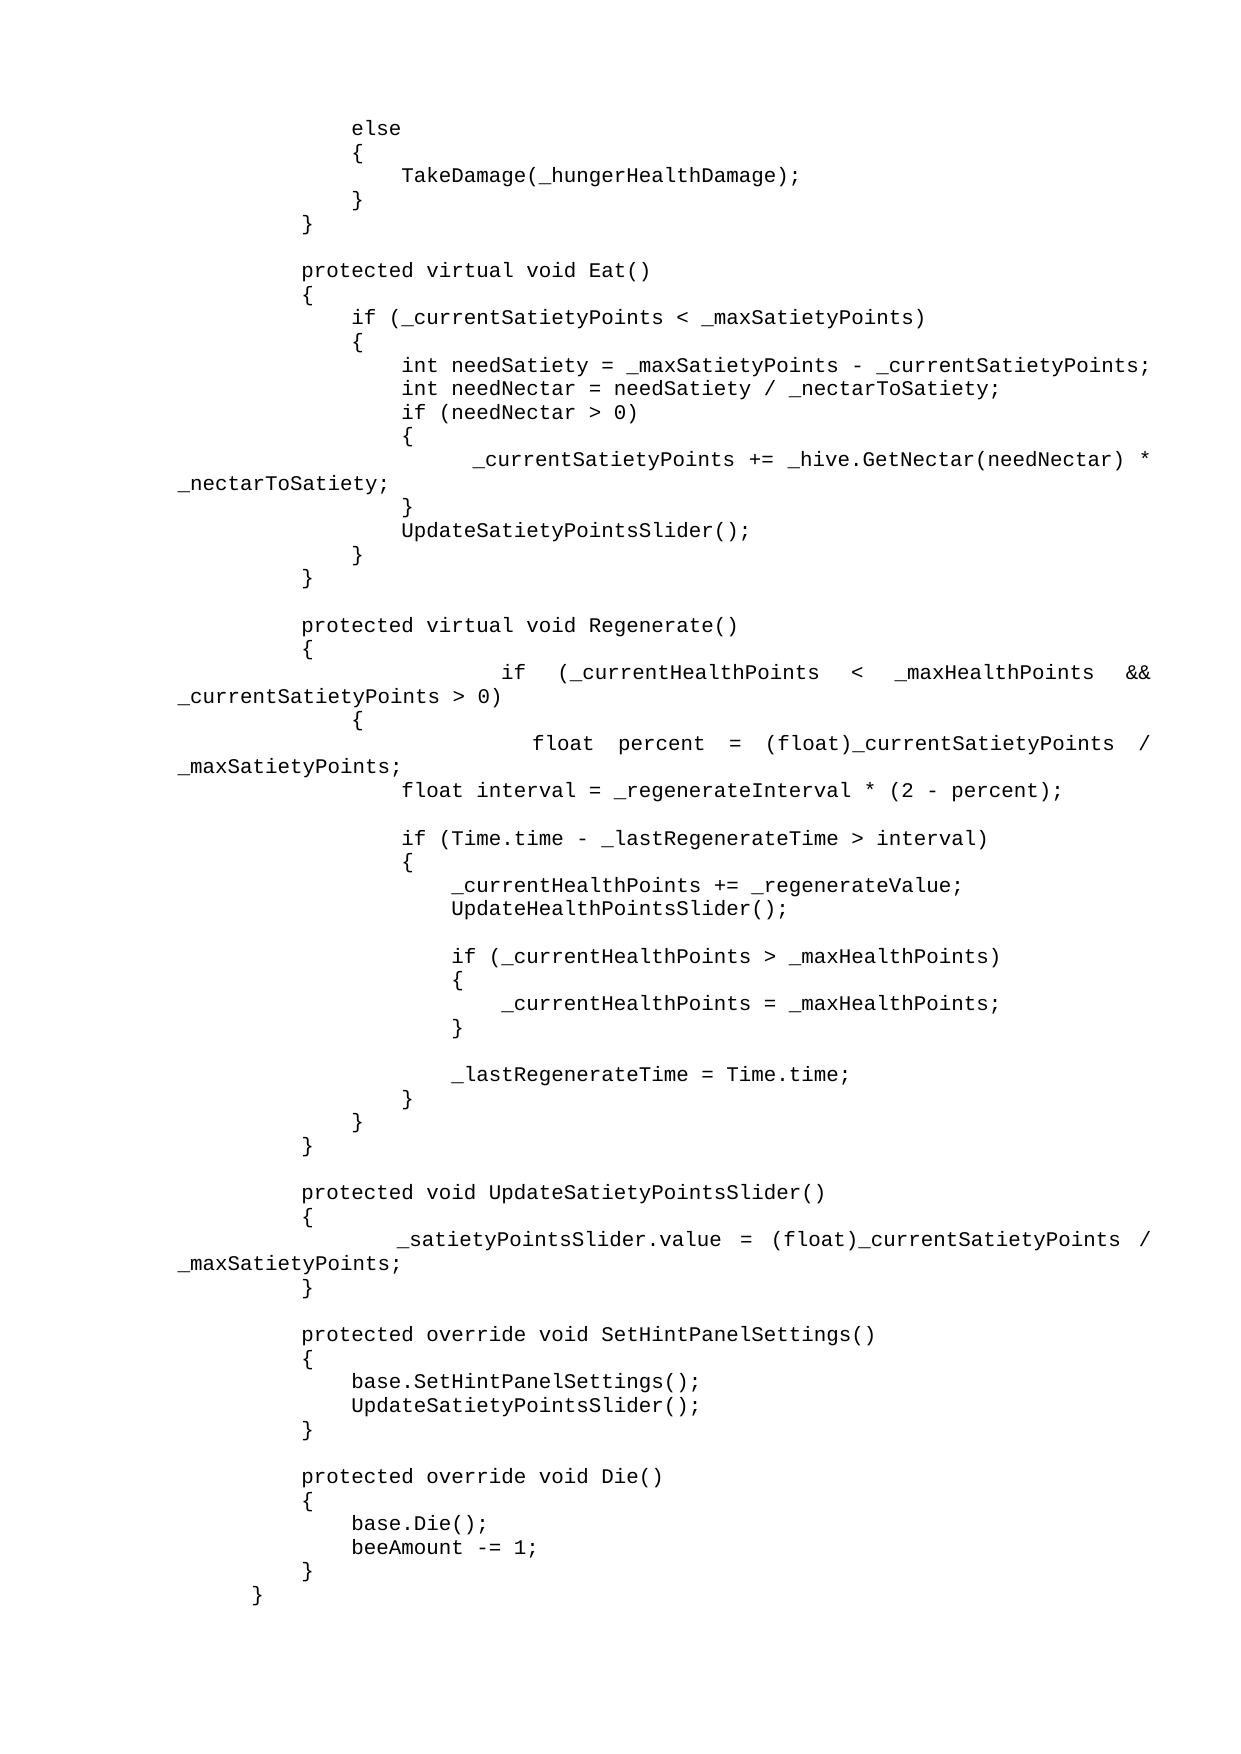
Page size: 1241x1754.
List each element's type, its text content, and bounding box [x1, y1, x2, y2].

text } [177, 1561, 1152, 1584]
text UpdateSatietyPointsSlider(); [177, 1395, 1152, 1419]
text protected override void Die() [177, 1466, 1152, 1489]
text { [177, 284, 1152, 307]
text } [177, 1088, 1152, 1111]
text { [177, 1348, 1152, 1371]
text protected void UpdateSatietyPointsSlider() [177, 1182, 1152, 1206]
text base.Die(); [177, 1513, 1152, 1537]
text } [177, 544, 1152, 567]
text UpdateSatietyPointsSlider(); [177, 520, 1152, 544]
text TakeDamage(_hungerHealthDamage); [177, 165, 1152, 189]
text protected virtual void Eat() [177, 260, 1152, 284]
text } [177, 1419, 1152, 1442]
text UpdateHealthPointsSlider(); [177, 898, 1152, 922]
text float percent = (float)_currentSatietyPoints / _maxSatietyPoints; [177, 733, 1152, 780]
text { [177, 851, 1152, 875]
text int needSatiety = _maxSatietyPoints - _currentSatietyPoints; [177, 354, 1152, 378]
text { [177, 1206, 1152, 1229]
text if (_currentSatietyPoints < _maxSatietyPoints) [177, 307, 1152, 331]
text } [177, 189, 1152, 213]
text protected virtual void Regenerate() [177, 615, 1152, 638]
text } [177, 1584, 1152, 1608]
text } [177, 567, 1152, 591]
text } [177, 1277, 1152, 1300]
text { [177, 142, 1152, 165]
text _currentSatietyPoints += _hive.GetNectar(needNectar) * _nectarToSatiety; [177, 449, 1152, 496]
text _lastRegenerateTime = Time.time; [177, 1064, 1152, 1088]
text protected override void SetHintPanelSettings() [177, 1324, 1152, 1348]
text else [177, 118, 1152, 142]
text if (_currentHealthPoints > _maxHealthPoints) [177, 946, 1152, 969]
text float interval = _regenerateInterval * (2 - percent); [177, 780, 1152, 804]
text { [177, 638, 1152, 662]
text } [177, 1135, 1152, 1158]
text } [177, 1111, 1152, 1135]
text _currentHealthPoints = _maxHealthPoints; [177, 993, 1152, 1017]
text base.SetHintPanelSettings(); [177, 1371, 1152, 1395]
text } [177, 1017, 1152, 1040]
text if (needNectar > 0) [177, 402, 1152, 426]
text { [177, 1489, 1152, 1513]
text { [177, 331, 1152, 354]
text beeAmount -= 1; [177, 1537, 1152, 1561]
text { [177, 969, 1152, 993]
text } [177, 213, 1152, 236]
text if (Time.time - _lastRegenerateTime > interval) [177, 827, 1152, 851]
text } [177, 496, 1152, 520]
text if (_currentHealthPoints < _maxHealthPoints && _currentSatietyPoints > 0) [177, 662, 1152, 709]
text { [177, 709, 1152, 733]
text _currentHealthPoints += _regenerateValue; [177, 875, 1152, 898]
text { [177, 426, 1152, 449]
text int needNectar = needSatiety / _nectarToSatiety; [177, 378, 1152, 402]
text _satietyPointsSlider.value = (float)_currentSatietyPoints / _maxSatietyPoints; [177, 1229, 1152, 1277]
